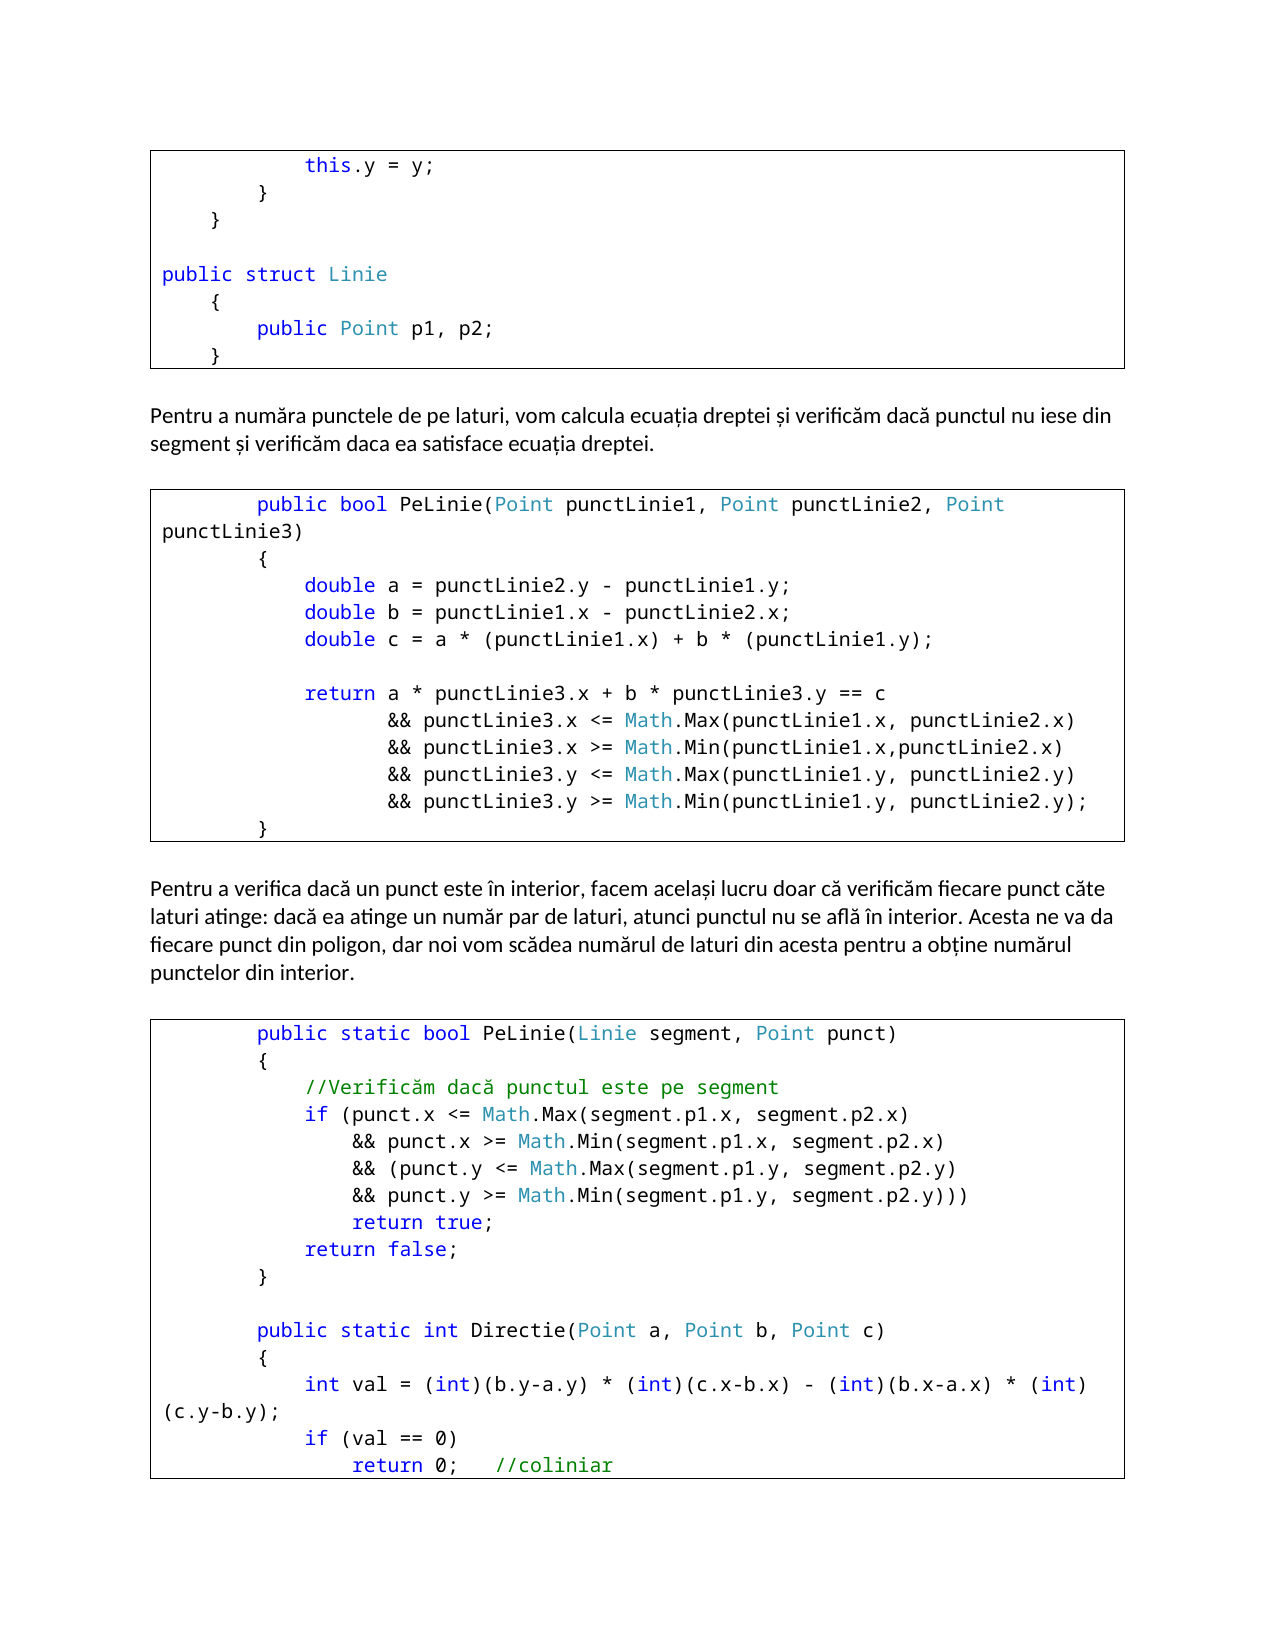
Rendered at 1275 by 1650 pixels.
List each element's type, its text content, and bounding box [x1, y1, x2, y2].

text Pentru a număra punctele de pe laturi, vom calcula ecuația dreptei și verificăm dacă punctul nu iese din segment și verificăm daca ea satisface ecuația dreptei. [150, 401, 1125, 457]
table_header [151, 151, 1124, 368]
text Pentru a verifica dacă un punct este în interior, facem același lucru doar că verificăm fiecare punct căte laturi atinge: dacă ea atinge un număr par de laturi, atunci punctul nu se află în interior. Acesta ne va da fiecare punct din poligon, dar noi vom scădea numărul de laturi din acesta pentru a obține numărul punctelor din interior. [150, 874, 1125, 986]
table_header public bool PeLinie(Point punctLinie1, Point punctLinie2, Point punctLinie3) { double a = punctLinie2.y - punctLinie1.y; double b = punctLinie1.x - punctLinie2.x; double c = a * (punctLinie1.x) + b * (punctLinie1.y); return a * punctLinie3.x + b * punctLinie3.y == c && punctLinie3.x <= Math.Max(punctLinie1.x, punctLinie2.x) && punctLinie3.x >= Math.Min(punctLinie1.x,punctLinie2.x) && punctLinie3.y <= Math.Max(punctLinie1.y, punctLinie2.y) && punctLinie3.y >= Math.Min(punctLinie1.y, punctLinie2.y); } [151, 490, 1124, 841]
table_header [151, 1020, 1124, 1478]
